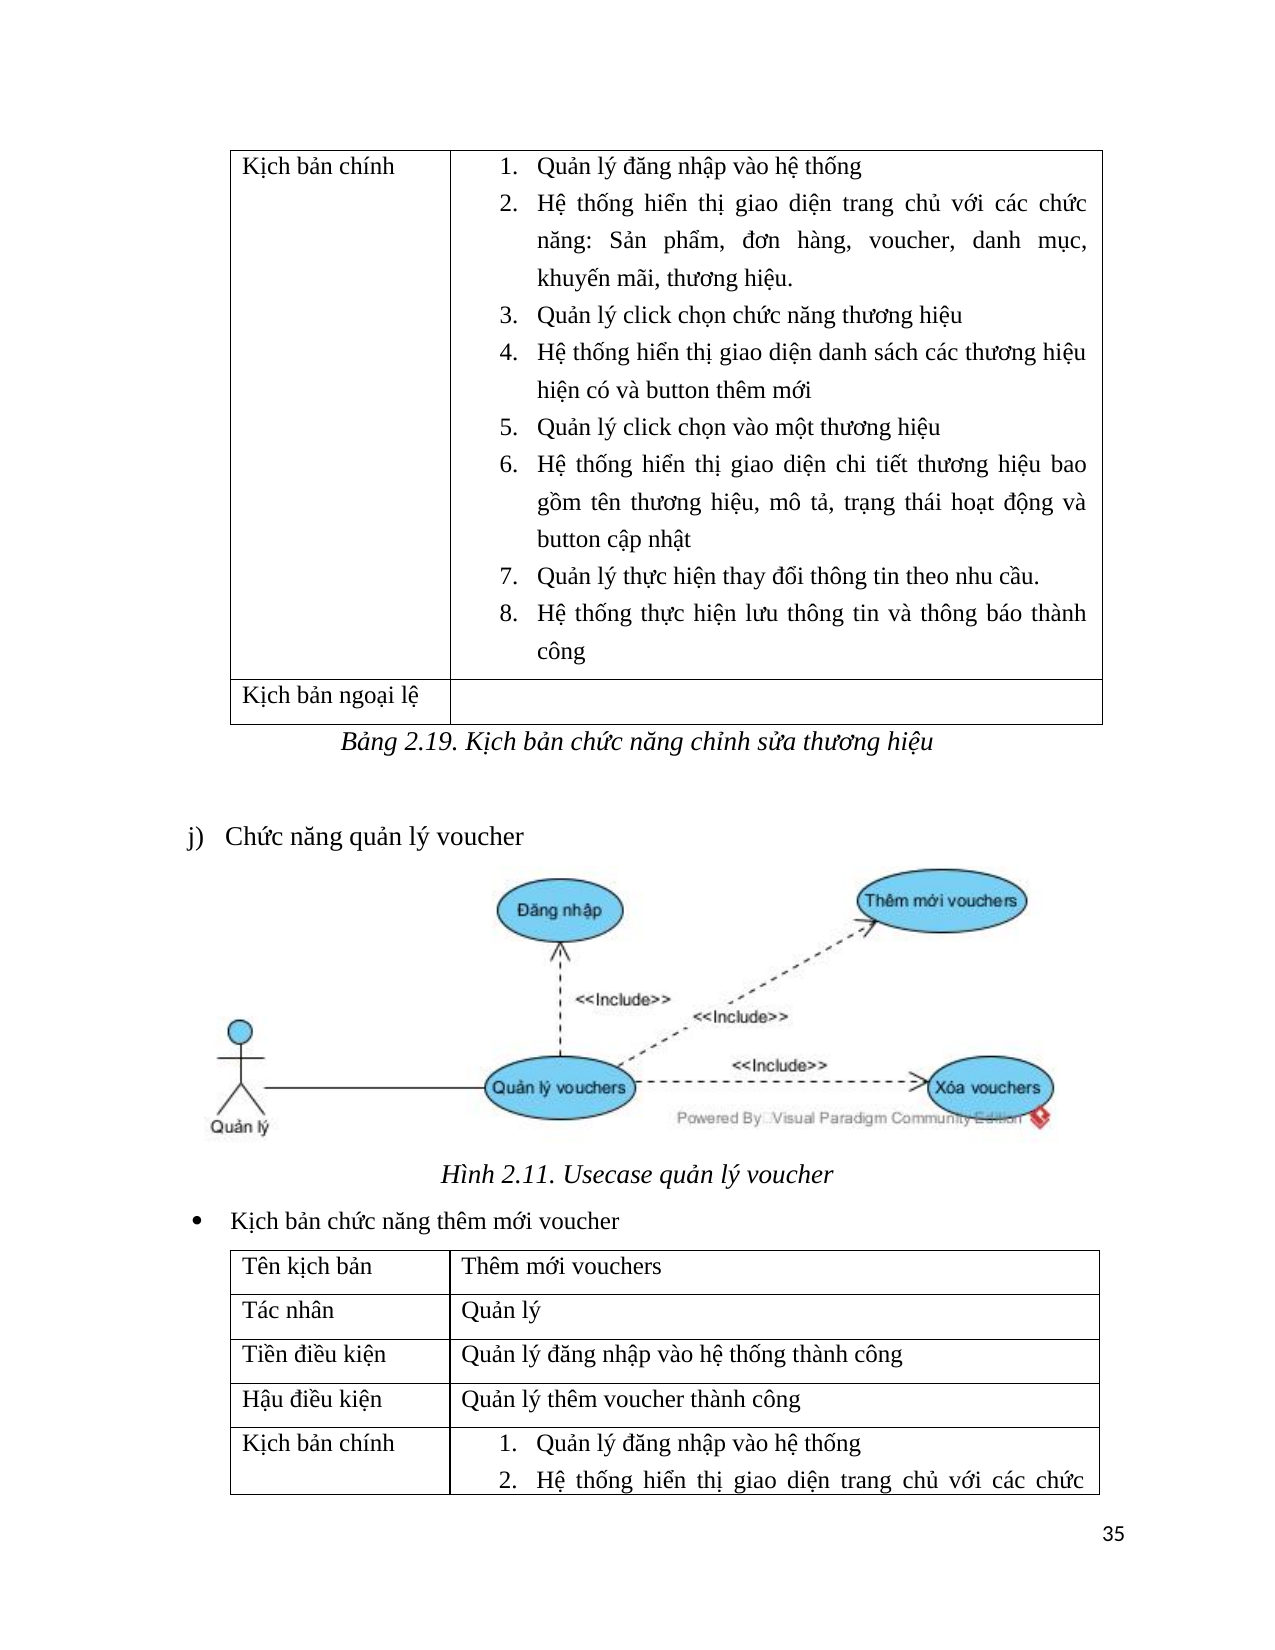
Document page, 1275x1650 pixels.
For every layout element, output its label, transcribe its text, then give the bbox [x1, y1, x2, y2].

table_cell Kịch bản chính [231, 151, 450, 679]
table_cell Kịch bản chính [231, 1428, 449, 1494]
list Kịch bản chức năng thêm mới voucher [193, 1206, 1122, 1234]
table_cell Kịch bản ngoại lệ [231, 680, 450, 724]
table_cell Quản lý [451, 1295, 1099, 1338]
text Hình 2.11. Usecase quản lý voucher [151, 1158, 1122, 1190]
table_cell Quản lý đăng nhập vào hệ thống thành công [451, 1340, 1099, 1383]
table_cell Quản lý thêm voucher thành công [451, 1384, 1099, 1427]
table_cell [451, 1428, 1099, 1494]
picture [192, 866, 1059, 1144]
table_header Thêm mới vouchers [451, 1251, 1099, 1294]
text Bảng 2.19. Kịch bản chức năng chỉnh sửa thương hiệu [151, 725, 1122, 756]
table_cell Tiền điều kiện [231, 1340, 449, 1383]
table_header Tên kịch bản [231, 1251, 449, 1294]
table_cell Tác nhân [231, 1295, 449, 1338]
table_cell [451, 680, 1102, 724]
table_cell Quản lý đăng nhập vào hệ thống Hệ thống hiển thị giao diện trang chủ với các chức năng: Sản phẩm, đơn hàng, voucher, danh mục, khuyến mãi, thương hiệu. Quản lý click chọn chức năng thương hiệu Hệ thống hiển thị giao diện danh sách các thương hiệu hiện có và button thêm mới Quản lý click chọn vào một thương hiệu Hệ thống hiển thị giao diện chi tiết thương hiệu bao gồm tên thương hiệu, mô tả, trạng thái hoạt động và button cập nhật Quản lý thực hiện thay đổi thông tin theo nhu cầu. Hệ thống thực hiện lưu thông tin và thông báo thành công [451, 151, 1102, 679]
list Chức năng quản lý voucher [187, 820, 1122, 851]
table_cell Hậu điều kiện [231, 1384, 449, 1427]
